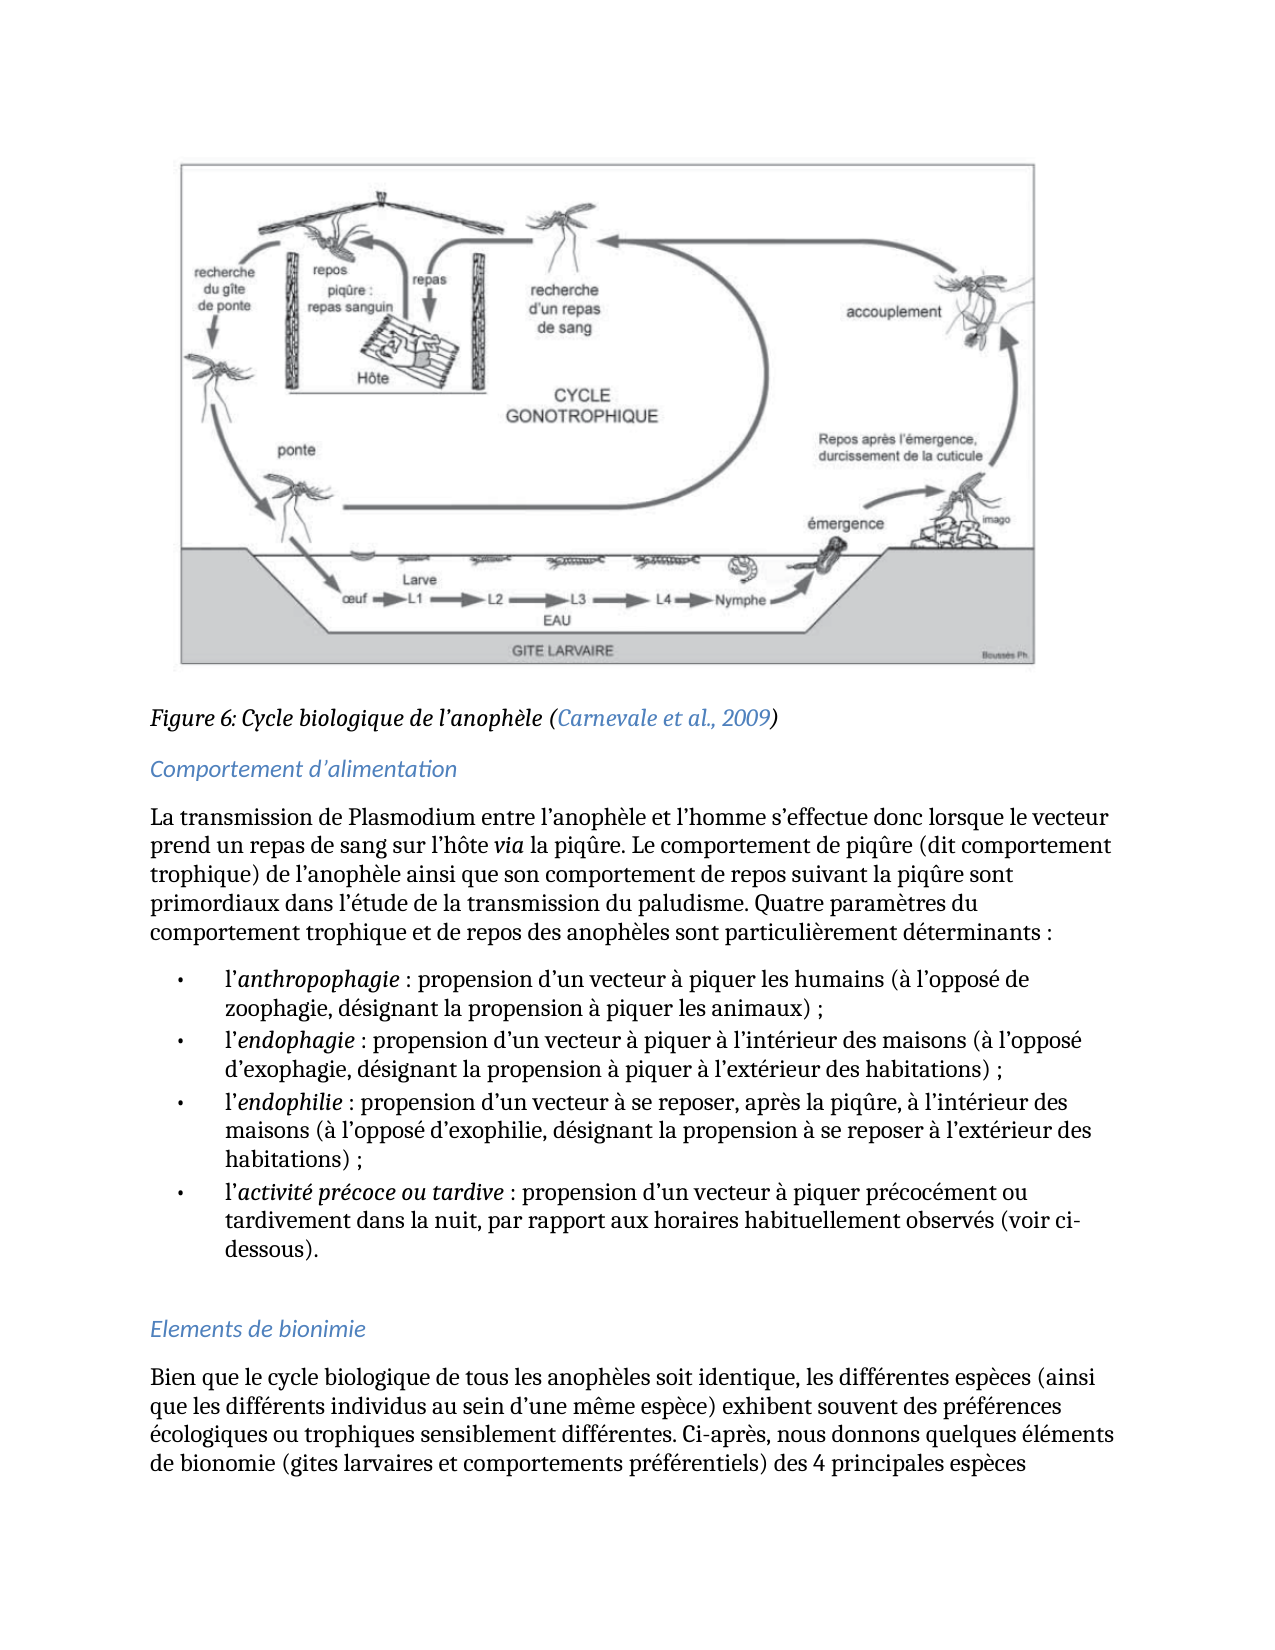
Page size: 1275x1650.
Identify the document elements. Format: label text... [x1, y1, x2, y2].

list l’activité précoce ou tardive : propension d’un vecteur à piquer précocément ou tardivement dans la nuit, par rapport aux horaires habituellement observés (voir ci-dessous). [175, 1178, 1125, 1293]
picture [168, 150, 1044, 683]
list l’endophilie : propension d’un vecteur à se reposer, après la piqûre, à l’intérieur des maisons (à l’opposé d’exophilie, désignant la propension à se reposer à l’extérieur des habitations) ; [175, 1088, 1125, 1174]
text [150, 1363, 1125, 1478]
subtitle Comportement d’alimentation [150, 753, 1125, 784]
text Figure 6: Cycle biologique de l’anophèle (Carnevale et al., 2009) [150, 704, 1125, 733]
subtitle Elements de bionimie [150, 1313, 1125, 1344]
list l’anthropophagie : propension d’un vecteur à piquer les humains (à l’opposé de zoophagie, désignant la propension à piquer les animaux) ; [175, 965, 1125, 1023]
text La transmission de Plasmodium entre l’anophèle et l’homme s’effectue donc lorsque le vecteur prend un repas de sang sur l’hôte via la piqûre. Le comportement de piqûre (dit comportement trophique) de l’anophèle ainsi que son comportement de repos suivant la piqûre sont primordiaux dans l’étude de la transmission du paludisme. Quatre paramètres du comportement trophique et de repos des anophèles sont particulièrement déterminants : [150, 803, 1125, 946]
list l’endophagie : propension d’un vecteur à piquer à l’intérieur des maisons (à l’opposé d’exophagie, désignant la propension à piquer à l’extérieur des habitations) ; [175, 1026, 1125, 1084]
